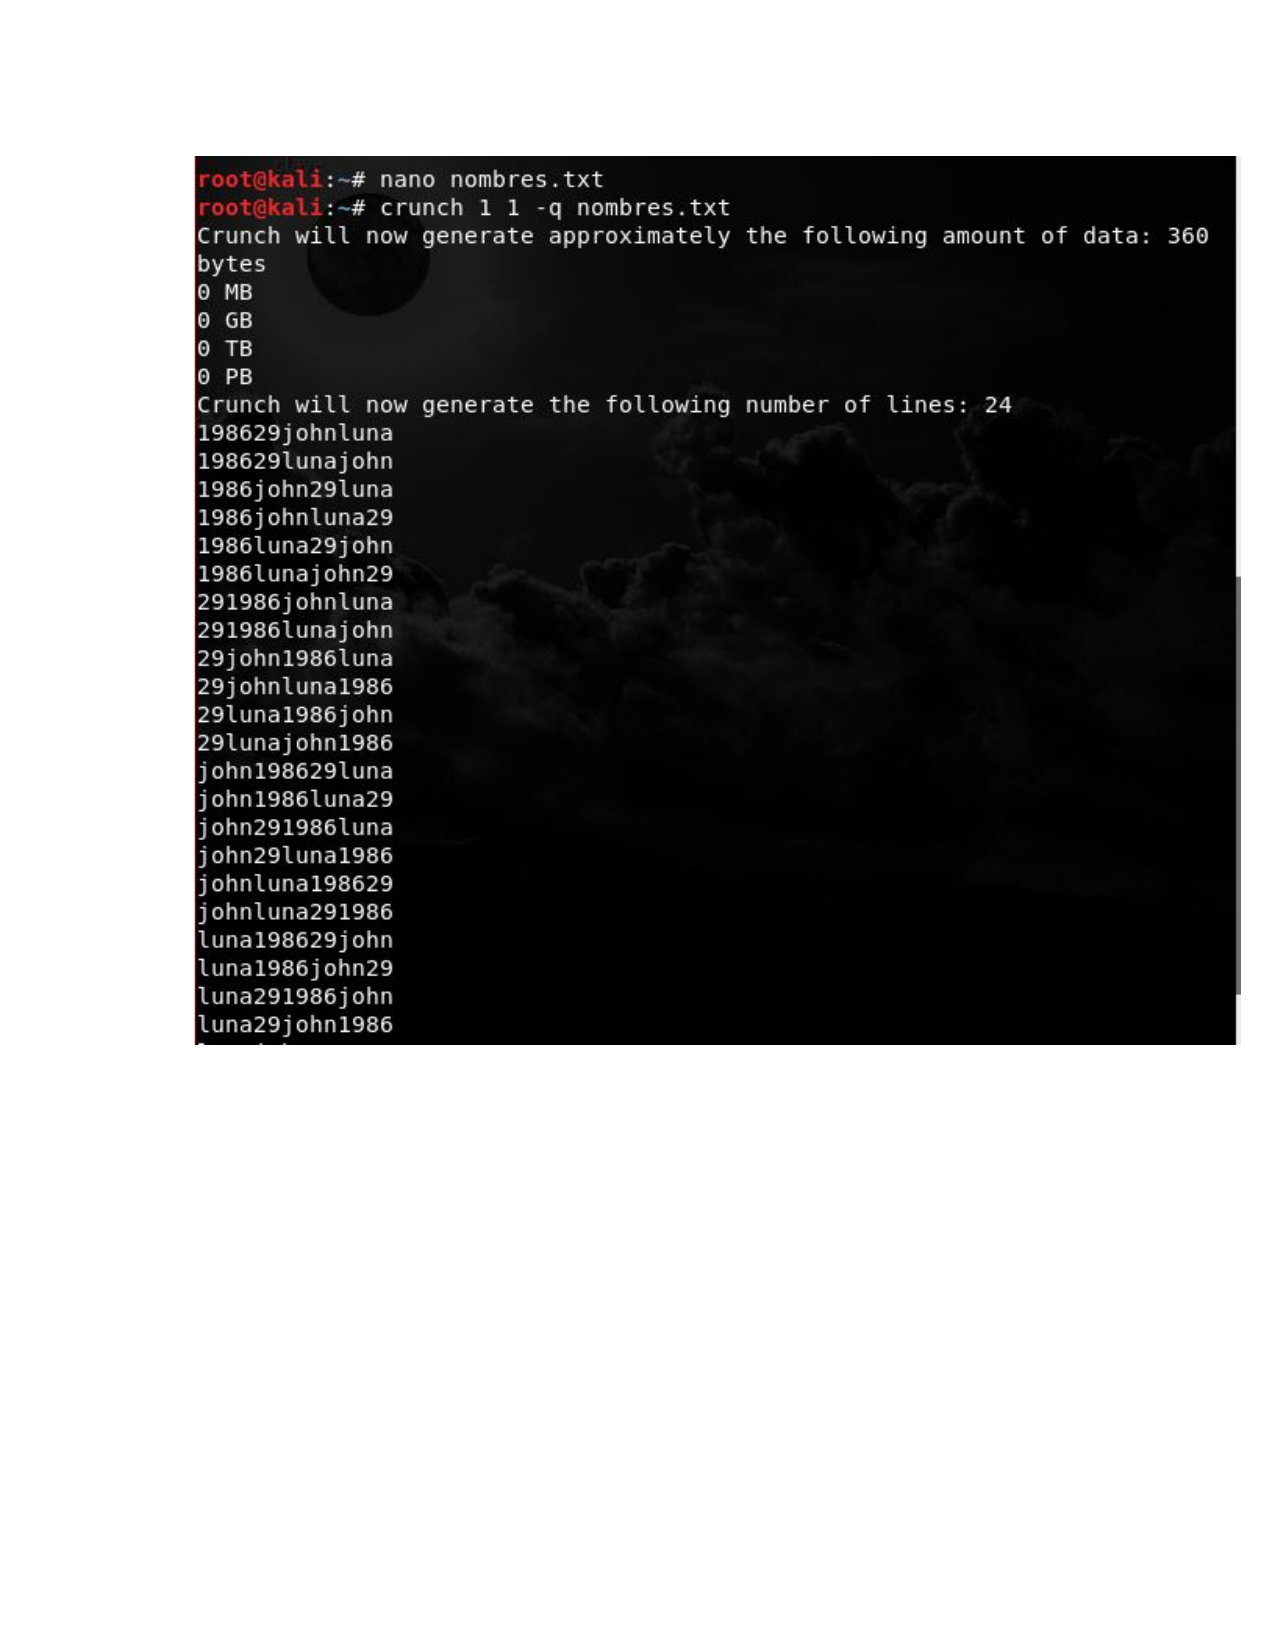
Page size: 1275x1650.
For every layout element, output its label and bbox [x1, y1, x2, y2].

picture [194, 156, 1241, 1045]
